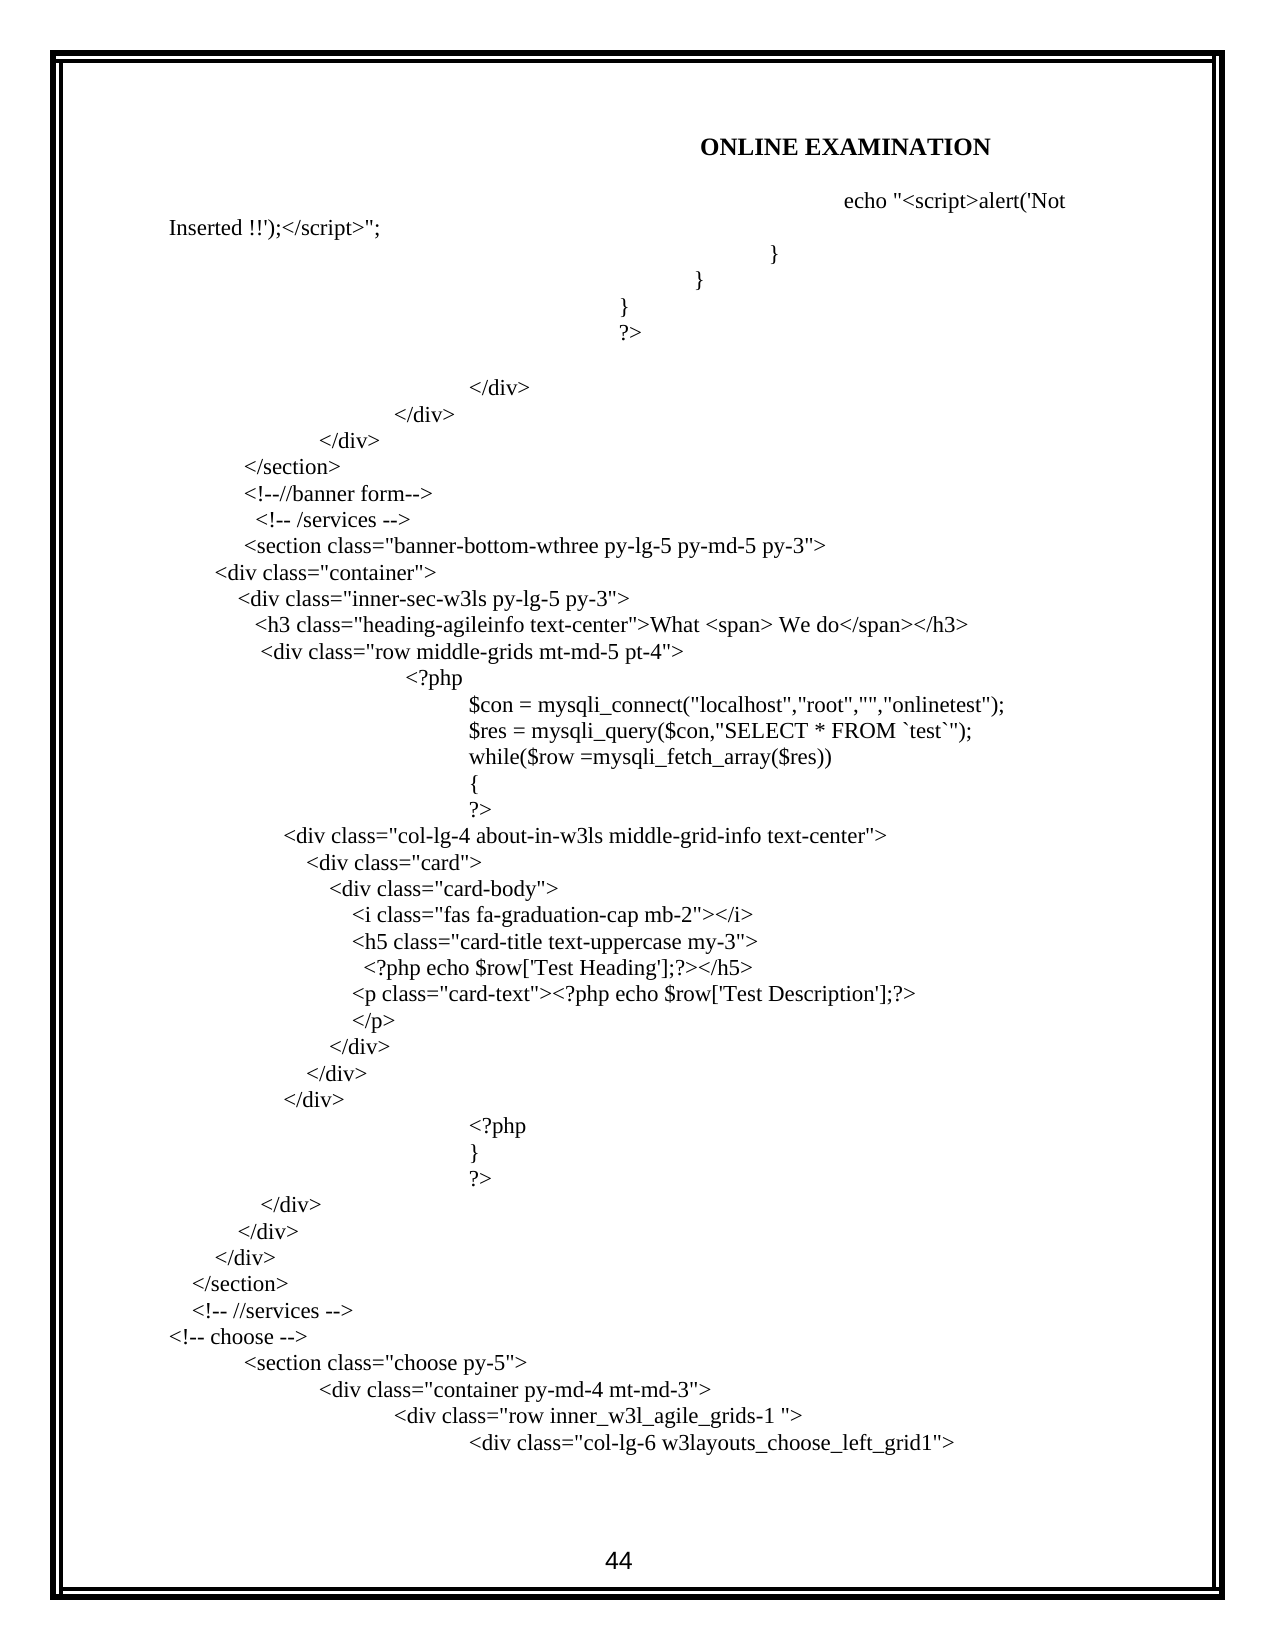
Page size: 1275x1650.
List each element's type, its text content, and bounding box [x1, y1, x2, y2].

list <div class="row inner_w3l_agile_grids-1 "> [169, 1402, 1144, 1428]
list </div> [169, 1244, 1144, 1270]
list </div> [169, 1033, 1144, 1059]
list <div class="card"> [169, 849, 1144, 875]
list </section> [169, 1270, 1144, 1297]
list ?> [169, 319, 1144, 346]
list <!--//banner form--> [169, 480, 1144, 506]
list } [169, 293, 1144, 319]
list echo "<script>alert('Not Inserted !!');</script>"; [169, 187, 1144, 240]
list <h3 class="heading-agileinfo text-center">What <span> We do</span></h3> [169, 612, 1144, 638]
list </div> [169, 1191, 1144, 1218]
list </div> [169, 1059, 1144, 1086]
list { [169, 770, 1144, 796]
list </div> [169, 401, 1144, 427]
list <?php echo $row['Test Heading'];?></h5> [169, 954, 1144, 981]
list <?php [169, 664, 1144, 691]
list <section class="choose py-5"> [169, 1349, 1144, 1376]
list <!-- /services --> [169, 506, 1144, 532]
list </div> [169, 1218, 1144, 1244]
list <div class="row middle-grids mt-md-5 pt-4"> [169, 638, 1144, 664]
list </section> [169, 453, 1144, 480]
list </p> [169, 1007, 1144, 1033]
list <div class="inner-sec-w3ls py-lg-5 py-3"> [169, 585, 1144, 612]
list } [169, 1139, 1144, 1165]
list $res = mysqli_query($con,"SELECT * FROM `test`"); [169, 717, 1144, 743]
list <p class="card-text"><?php echo $row['Test Description'];?> [169, 981, 1144, 1007]
list ?> [169, 796, 1144, 822]
list while($row =mysqli_fetch_array($res)) [169, 743, 1144, 770]
list </div> [169, 1086, 1144, 1112]
list <!-- //services --> [169, 1297, 1144, 1323]
list } [169, 267, 1144, 293]
list </div> [169, 374, 1144, 401]
list $con = mysqli_connect("localhost","root","","onlinetest"); [169, 691, 1144, 717]
list <div class="col-lg-4 about-in-w3ls middle-grid-info text-center"> [169, 822, 1144, 849]
list <div class="col-lg-6 w3layouts_choose_left_grid1"> [169, 1428, 1144, 1455]
list } [169, 240, 1144, 267]
list </div> [169, 427, 1144, 453]
list <div class="card-body"> [169, 875, 1144, 901]
list <h5 class="card-title text-uppercase my-3"> [169, 928, 1144, 954]
list <i class="fas fa-graduation-cap mb-2"></i> [169, 901, 1144, 928]
list <div class="container"> [169, 559, 1144, 585]
list <!-- choose --> [169, 1323, 1144, 1349]
list ?> [169, 1165, 1144, 1191]
list <section class="banner-bottom-wthree py-lg-5 py-md-5 py-3"> [169, 532, 1144, 559]
list <?php [169, 1112, 1144, 1139]
list <div class="container py-md-4 mt-md-3"> [169, 1376, 1144, 1402]
